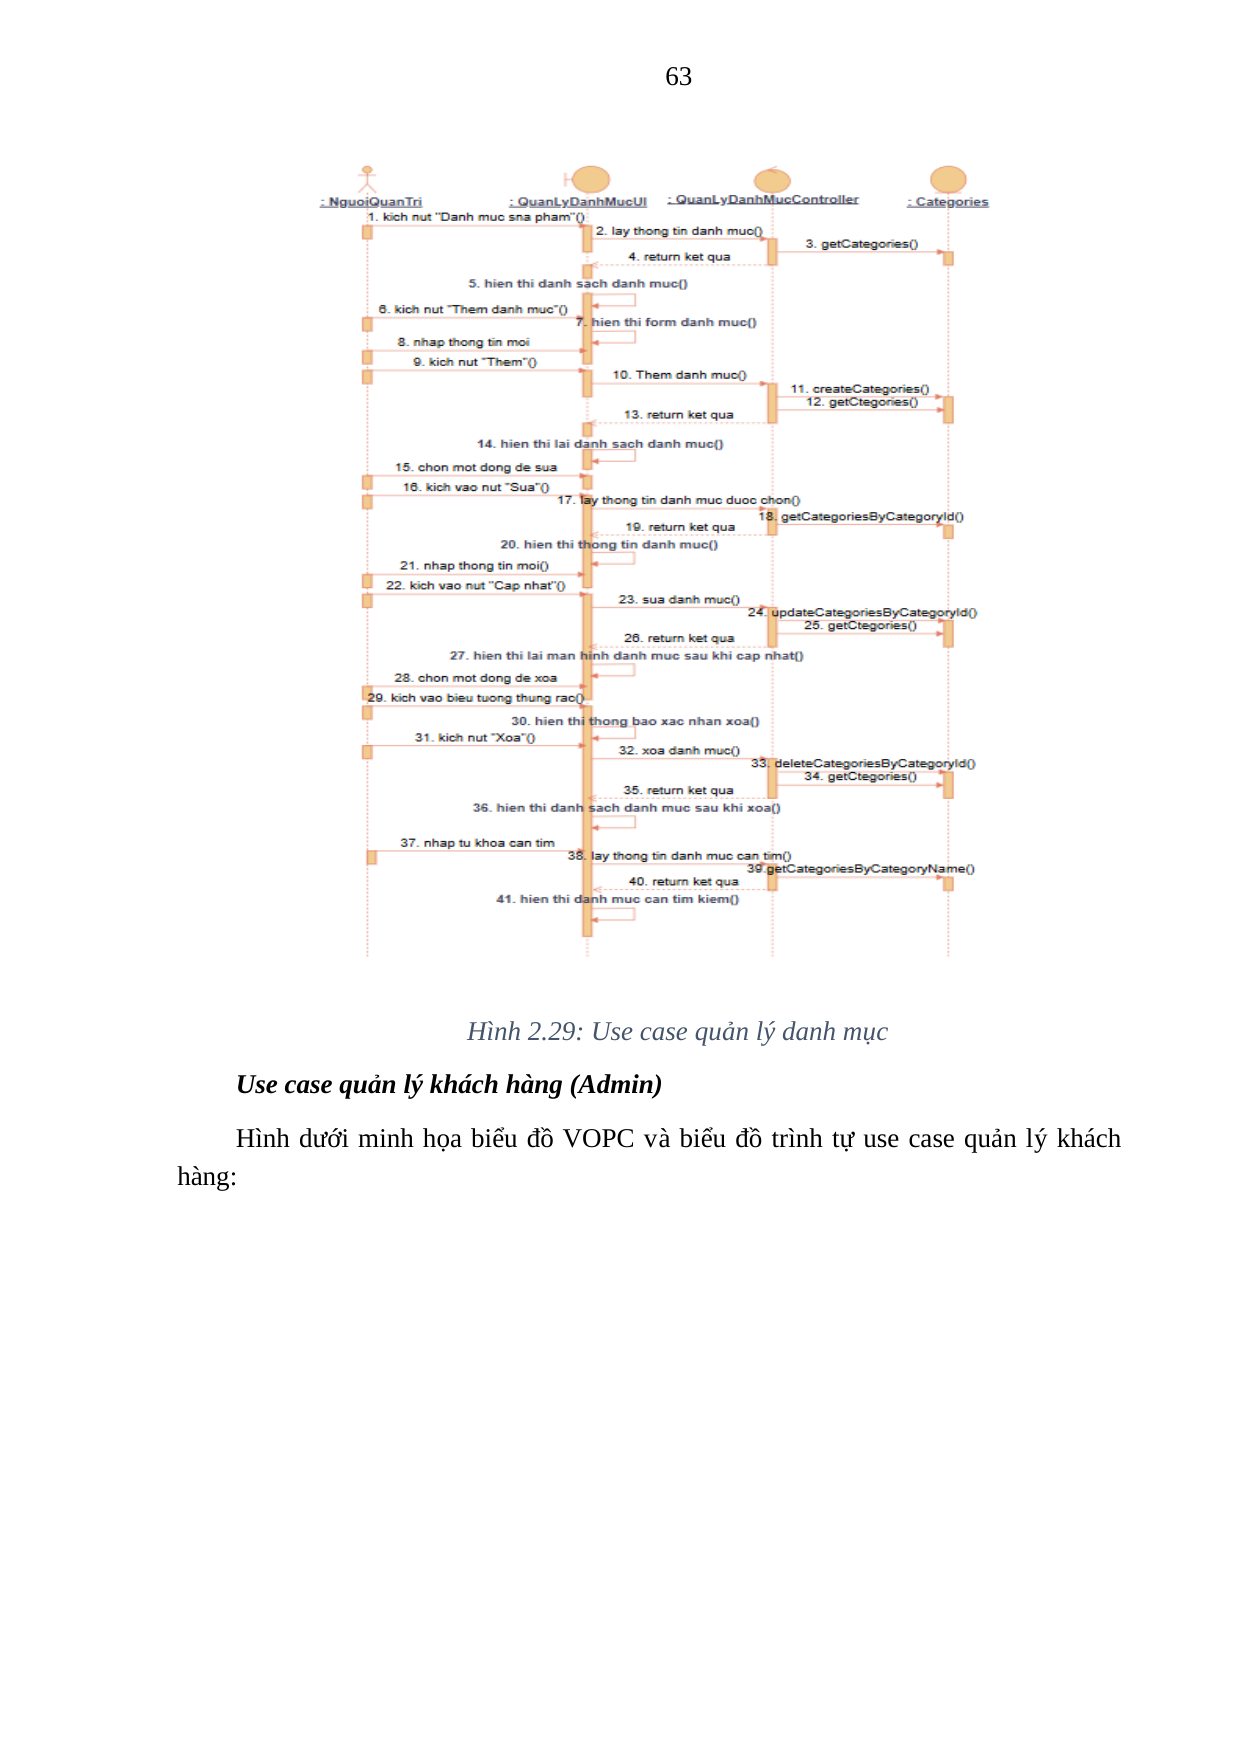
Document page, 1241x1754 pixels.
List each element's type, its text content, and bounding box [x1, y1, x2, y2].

picture [273, 147, 1084, 992]
text Use case quản lý khách hàng (Admin) [177, 1068, 1122, 1100]
text Hình dưới minh họa biểu đồ VOPC và biểu đồ trình tự use case quản lý khách hàng: [177, 1122, 1122, 1191]
text Hình 2.29: Use case quản lý danh mục [177, 1014, 1122, 1046]
